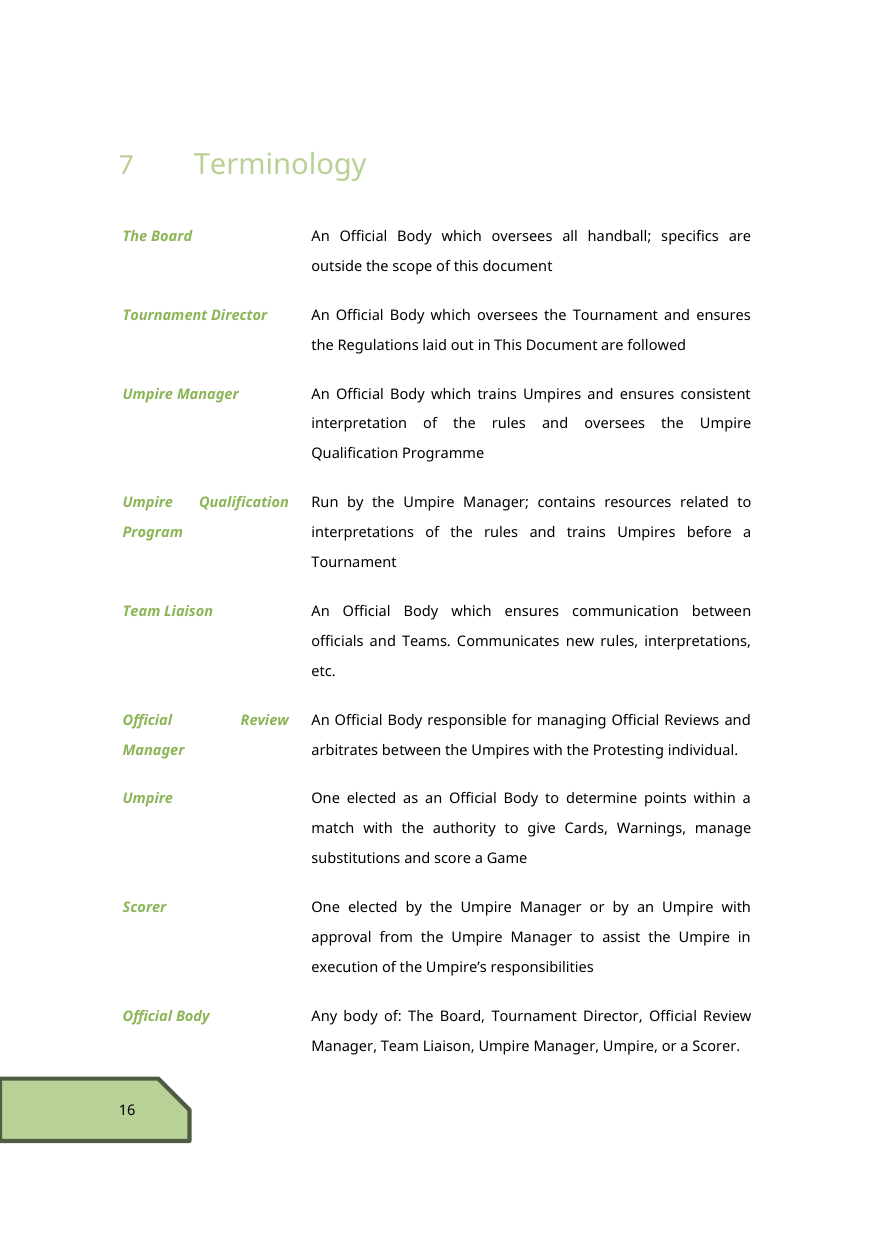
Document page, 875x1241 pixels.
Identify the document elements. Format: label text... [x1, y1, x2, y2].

table_cell One elected by the Umpire Manager or by an Umpire with approval from the Umpire Manager to assist the Umpire in execution of the Umpire’s responsibilities [301, 887, 762, 995]
table_cell An Official Body which ensures communication between officials and Teams. Communicates new rules, interpretations, etc. [301, 590, 762, 699]
table_cell Official Review Manager [112, 699, 301, 778]
table_cell Umpire Qualification Program [112, 482, 301, 590]
table_cell Umpire [112, 778, 301, 887]
table_header The Board [112, 215, 301, 294]
table_cell One elected as an Official Body to determine points within a match with the authority to give Cards, Warnings, manage substitutions and score a Game [301, 778, 762, 887]
table_cell Scorer [112, 887, 301, 995]
table_cell An Official Body which trains Umpires and ensures consistent interpretation of the rules and oversees the Umpire Qualification Programme [301, 373, 762, 482]
table_cell Tournament Director [112, 294, 301, 373]
table_cell Official Body [112, 995, 301, 1066]
table_cell An Official Body which oversees the Tournament and ensures the Regulations laid out in This Document are followed [301, 294, 762, 373]
table_cell Run by the Umpire Manager; contains resources related to interpretations of the rules and trains Umpires before a Tournament [301, 482, 762, 590]
table_cell An Official Body responsible for managing Official Reviews and arbitrates between the Umpires with the Protesting individual. [301, 699, 762, 778]
table_cell Team Liaison [112, 590, 301, 699]
table_header An Official Body which oversees all handball; specifics are outside the scope of this document [301, 215, 762, 294]
table_cell Any body of: The Board, Tournament Director, Official Review Manager, Team Liaison, Umpire Manager, Umpire, or a Scorer. [301, 995, 762, 1066]
subtitle Terminology [118, 143, 756, 183]
table_cell Umpire Manager [112, 373, 301, 482]
